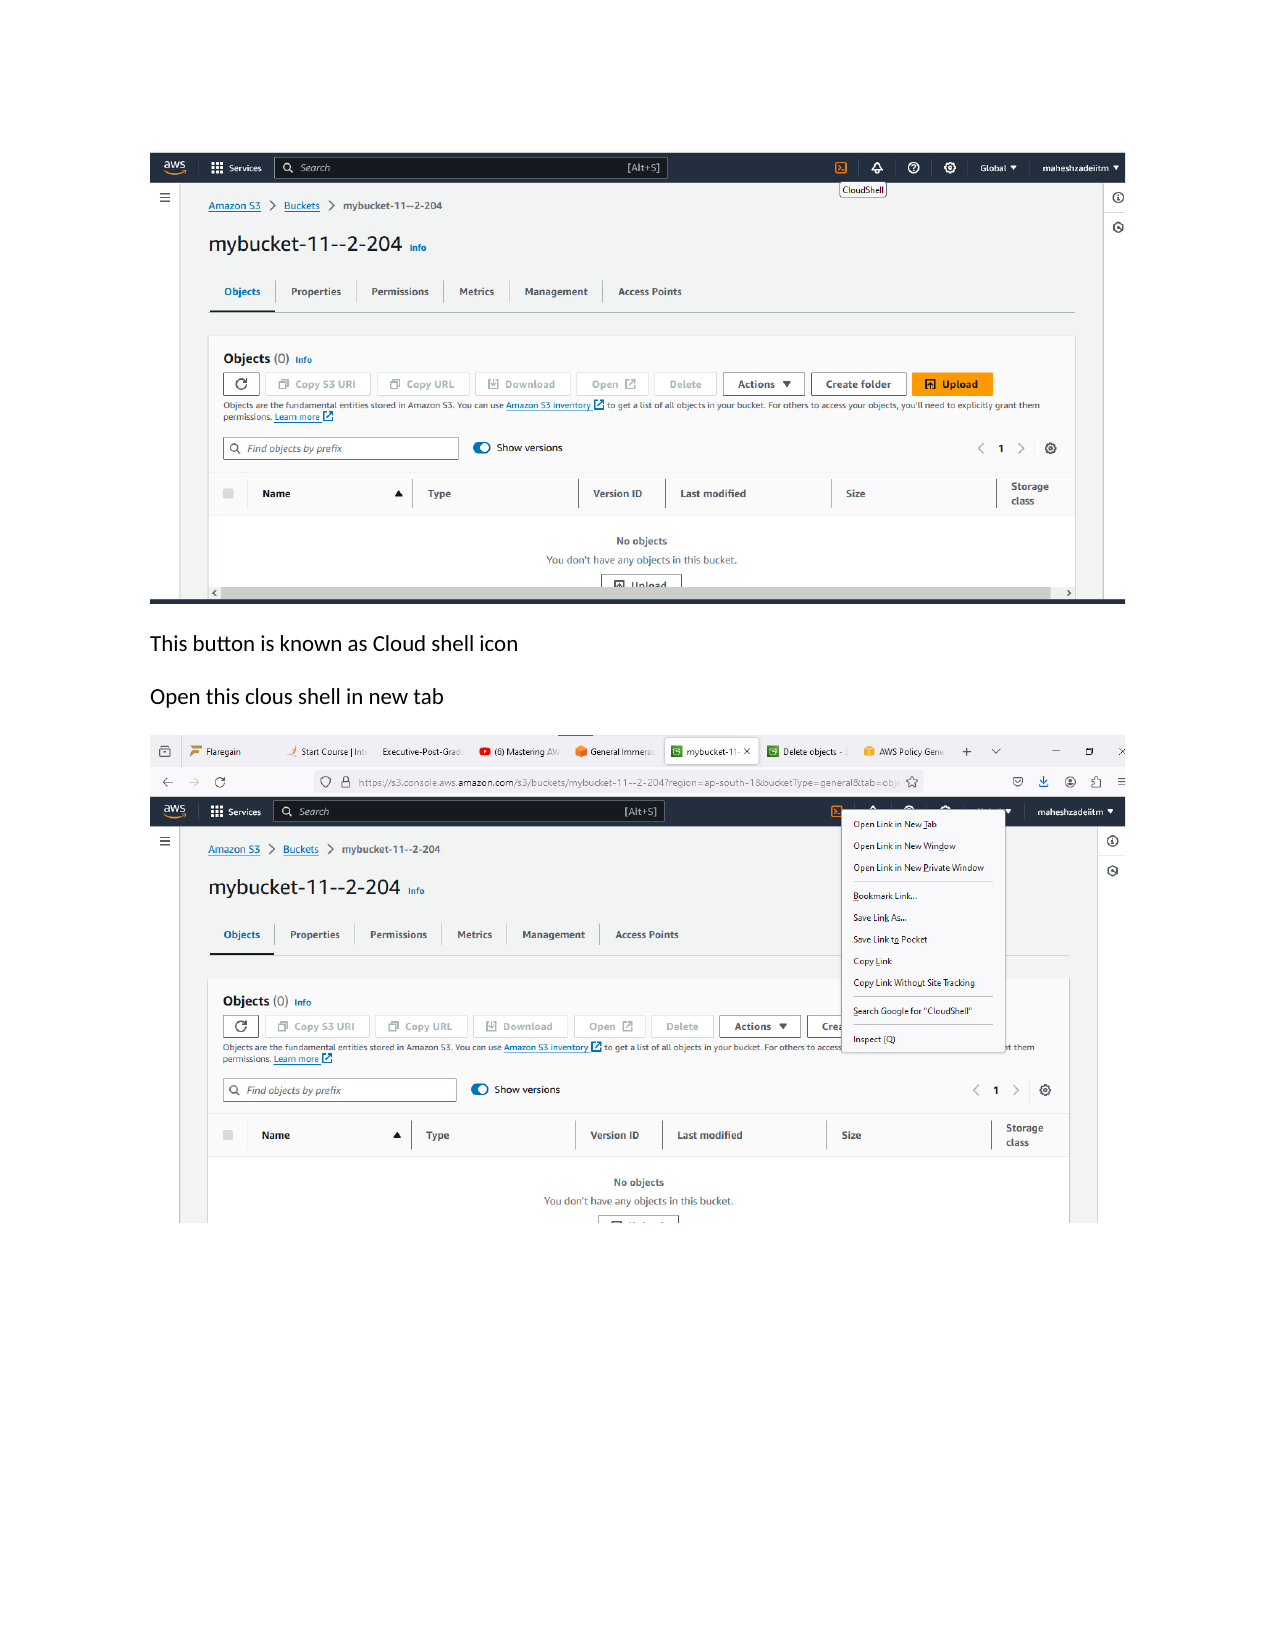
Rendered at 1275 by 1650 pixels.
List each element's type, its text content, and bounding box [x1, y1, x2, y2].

text Open this clous shell in new tab [150, 682, 1125, 710]
text This button is known as Cloud shell icon [150, 629, 1125, 657]
picture [150, 735, 1125, 1223]
picture [150, 150, 1125, 604]
